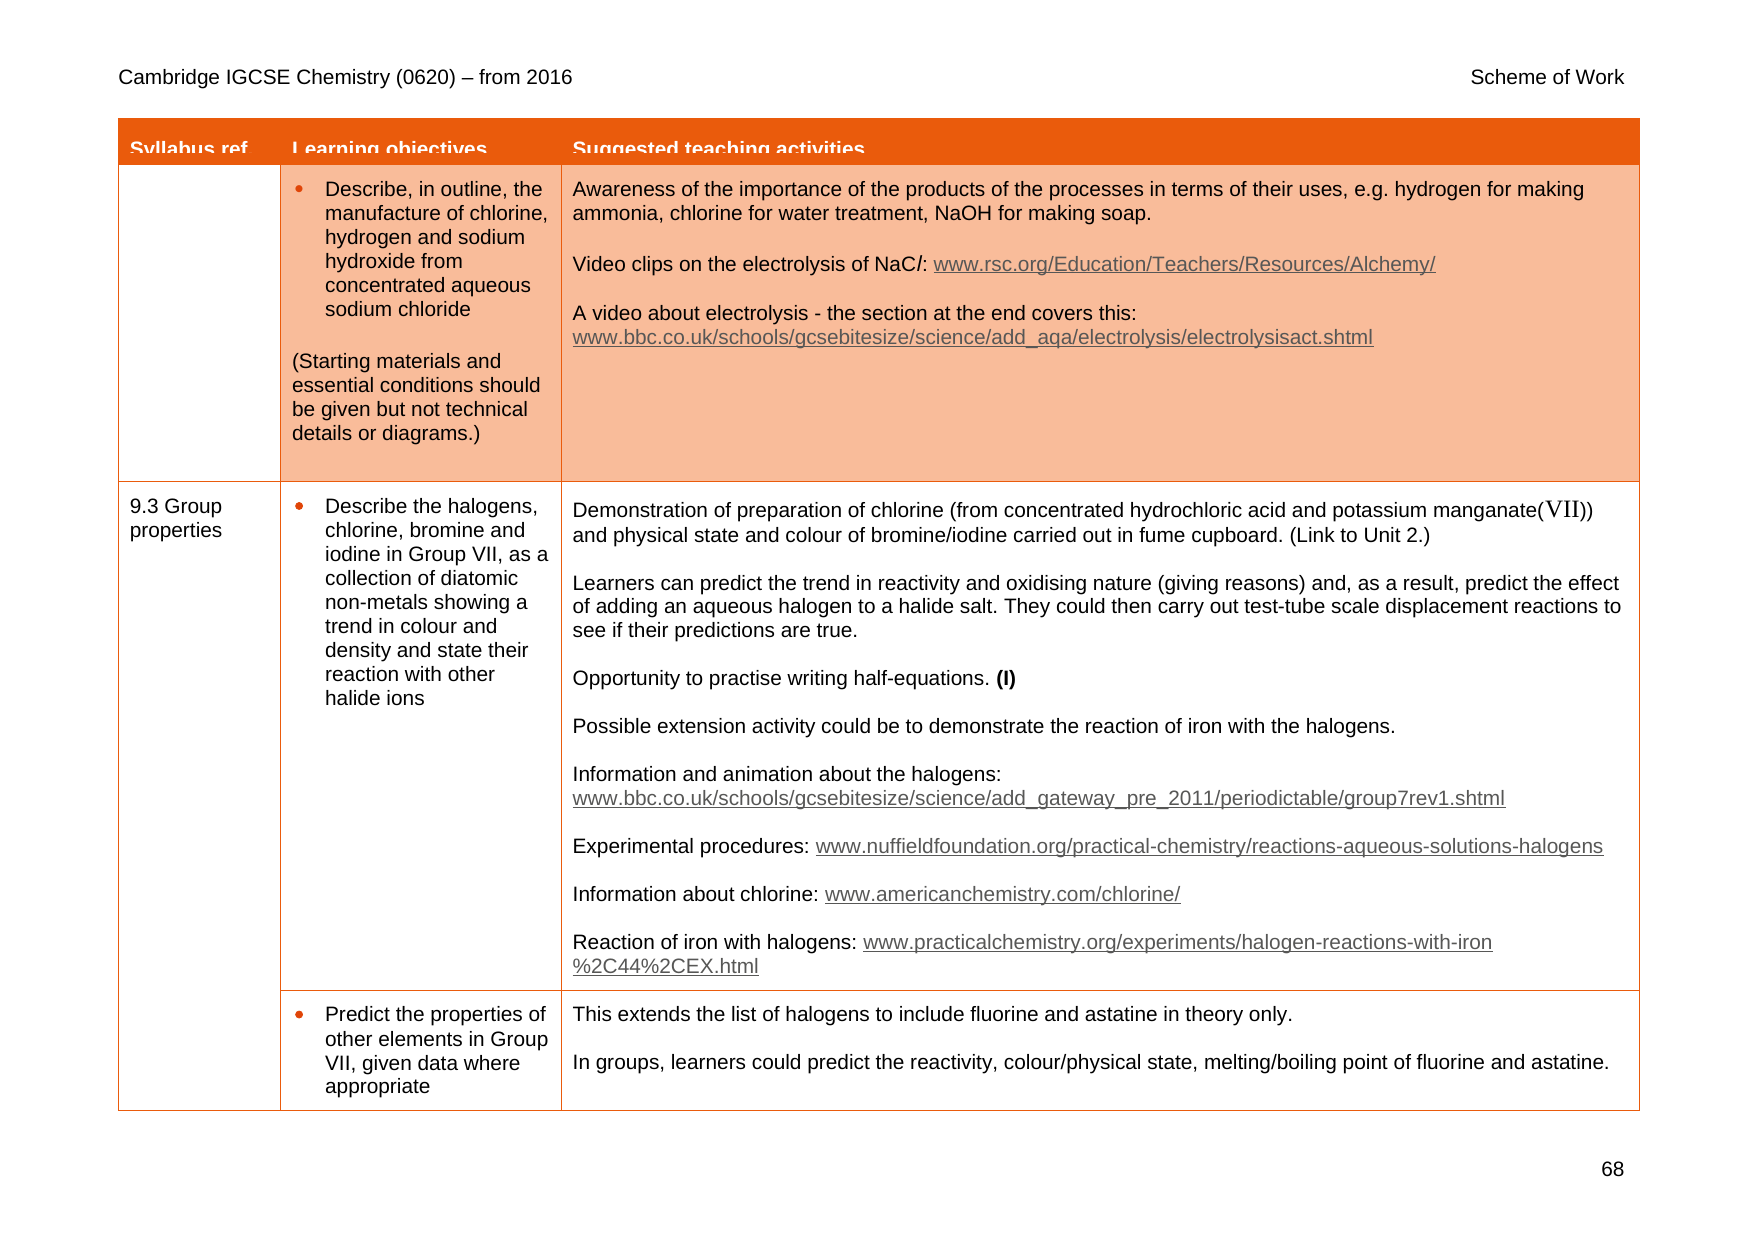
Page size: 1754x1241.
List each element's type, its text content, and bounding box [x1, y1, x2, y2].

table_cell Describe, in outline, the manufacture of chlorine, hydrogen and sodium hydroxide from concentrated aqueous sodium chloride (Starting materials and essential conditions should be given but not technical details or diagrams.) [281, 165, 561, 481]
table_cell Demonstration of preparation of chlorine (from concentrated hydrochloric acid and potassium manganate(VII)) and physical state and colour of bromine/iodine carried out in fume cupboard. (Link to Unit 2.) Learners can predict the trend in reactivity and oxidising nature (giving reasons) and, as a result, predict the effect of adding an aqueous halogen to a halide salt. They could then carry out test-tube scale displacement reactions to see if their predictions are true. Opportunity to practise writing half-equations. (I) Possible extension activity could be to demonstrate the reaction of iron with the halogens. Information and animation about the halogens: www.bbc.co.uk/schools/gcsebitesize/science/add_gateway_pre_2011/periodictable/group7rev1.shtml Experimental procedures: www.nuffieldfoundation.org/practical-chemistry/reactions-aqueous-solutions-halogens Information about chlorine: www.americanchemistry.com/chlorine/ Reaction of iron with halogens: www.practicalchemistry.org/experiments/halogen-reactions-with-iron%2C44%2CEX.html [562, 482, 1639, 989]
table_header Suggested teaching activities [562, 119, 1639, 164]
table_cell Describe the halogens, chlorine, bromine and iodine in Group VII, as a collection of diatomic non-metals showing a trend in colour and density and state their reaction with other halide ions [281, 482, 561, 989]
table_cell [562, 991, 1639, 1110]
table_cell 9.3 Group properties [119, 482, 280, 1110]
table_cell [281, 991, 561, 1110]
table_header Learning objectives [281, 119, 561, 164]
table_cell Awareness of the importance of the products of the processes in terms of their uses, e.g. hydrogen for making ammonia, chlorine for water treatment, NaOH for making soap. Video clips on the electrolysis of NaCl: www.rsc.org/Education/Teachers/Resources/Alchemy/ A video about electrolysis - the section at the end covers this: www.bbc.co.uk/schools/gcsebitesize/science/add_aqa/electrolysis/electrolysisact.shtml [562, 165, 1639, 481]
table_header Syllabus ref. [119, 119, 280, 164]
